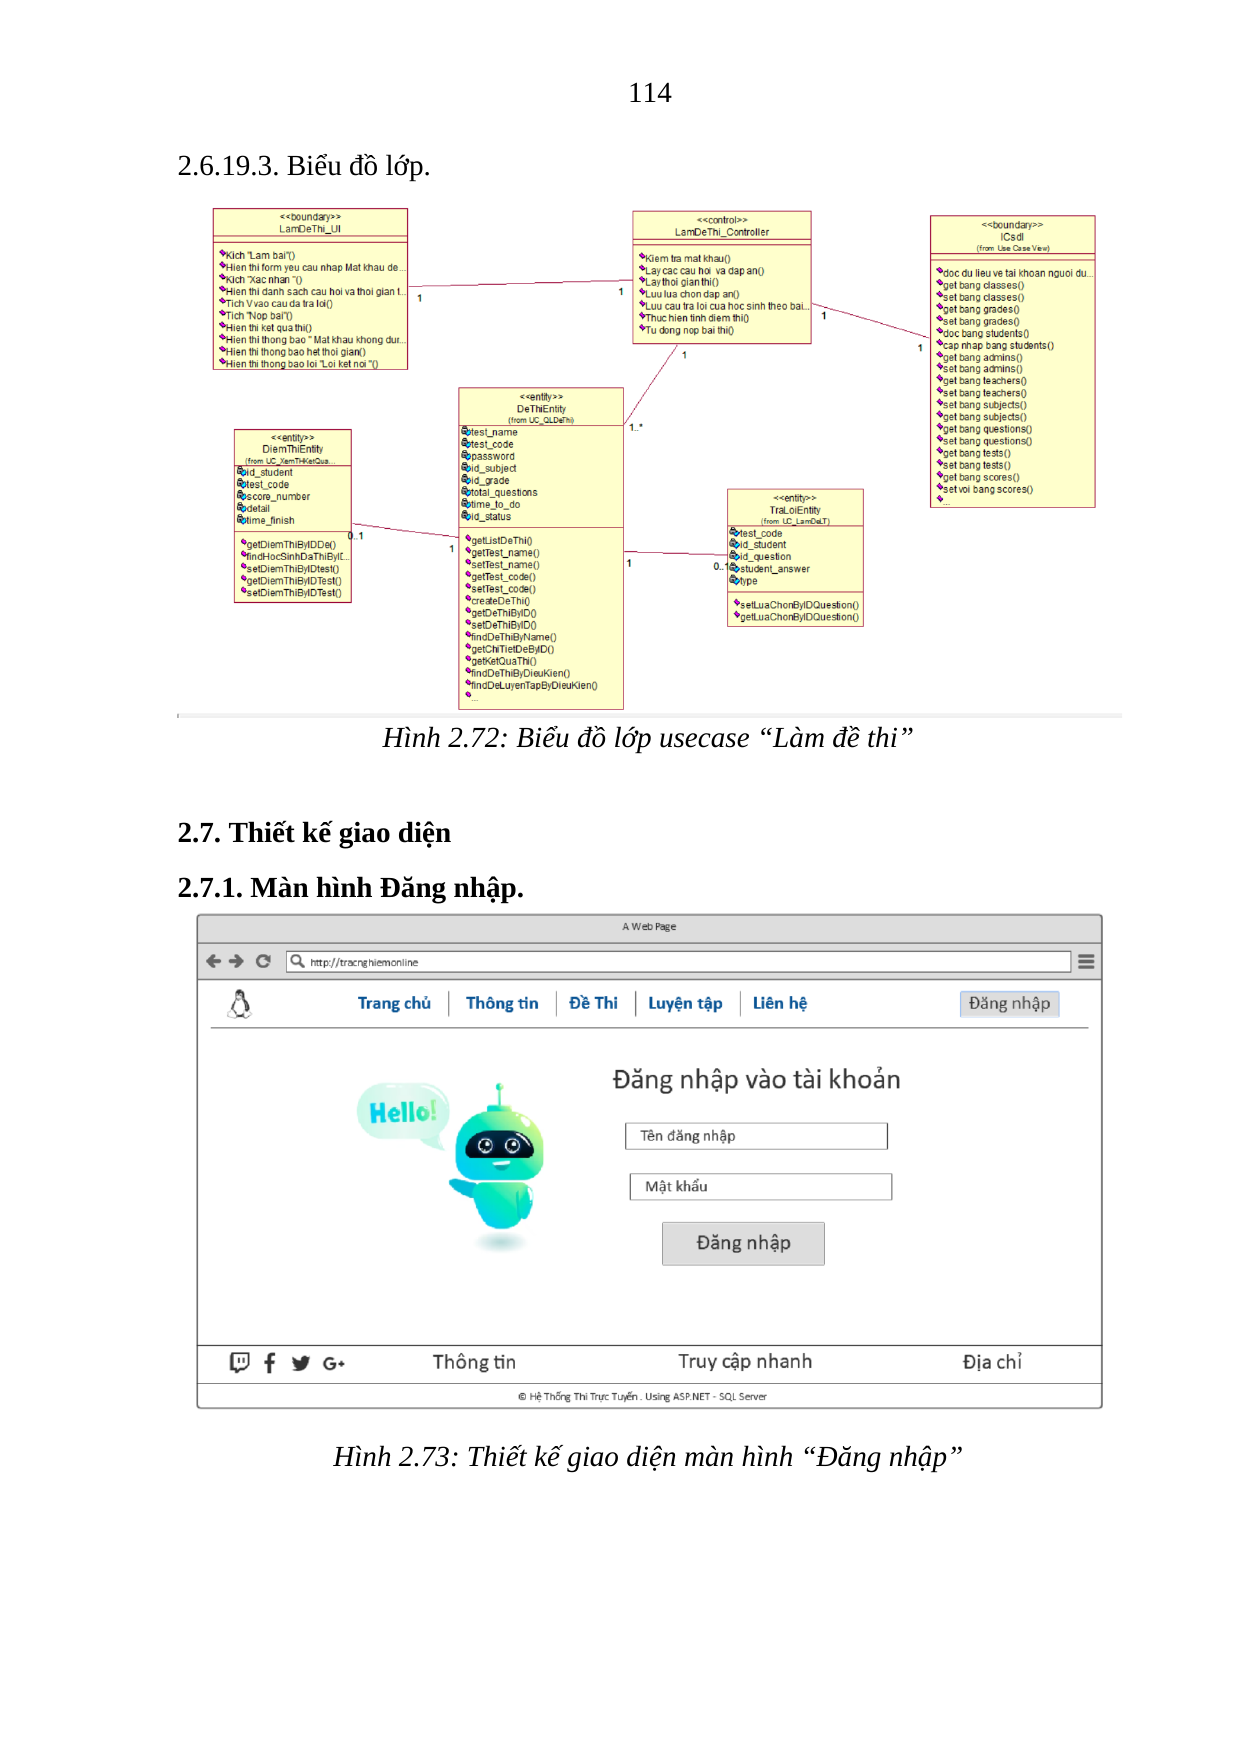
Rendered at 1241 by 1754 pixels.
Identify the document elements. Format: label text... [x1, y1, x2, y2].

picture [177, 198, 1123, 718]
subtitle 2.7. Thiết kế giao diện [177, 815, 1122, 849]
picture [177, 905, 1123, 1423]
subtitle 2.6.19.3. Biểu đồ lớp. [177, 148, 1122, 181]
subtitle 2.7.1. Màn hình Đăng nhập. [177, 870, 1122, 903]
